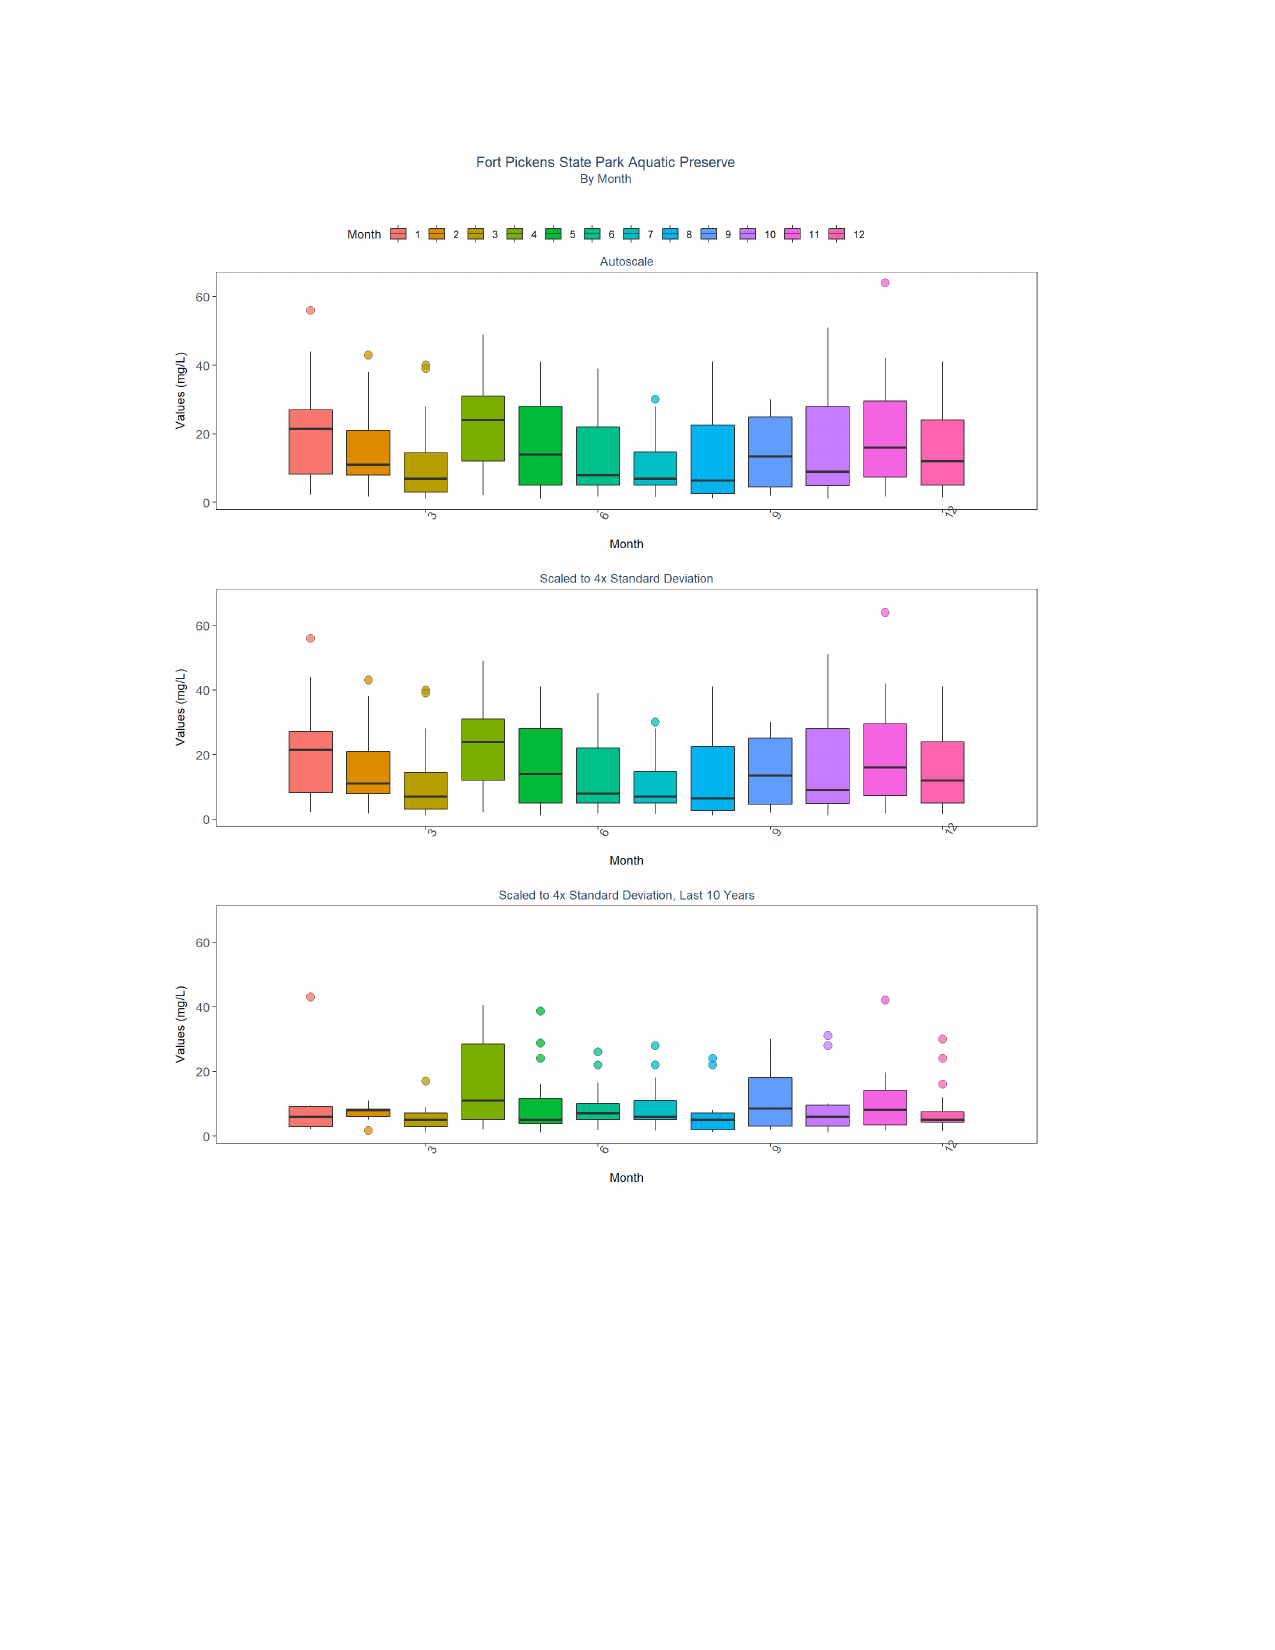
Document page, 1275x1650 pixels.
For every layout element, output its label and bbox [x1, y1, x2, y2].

picture [168, 150, 1044, 1200]
